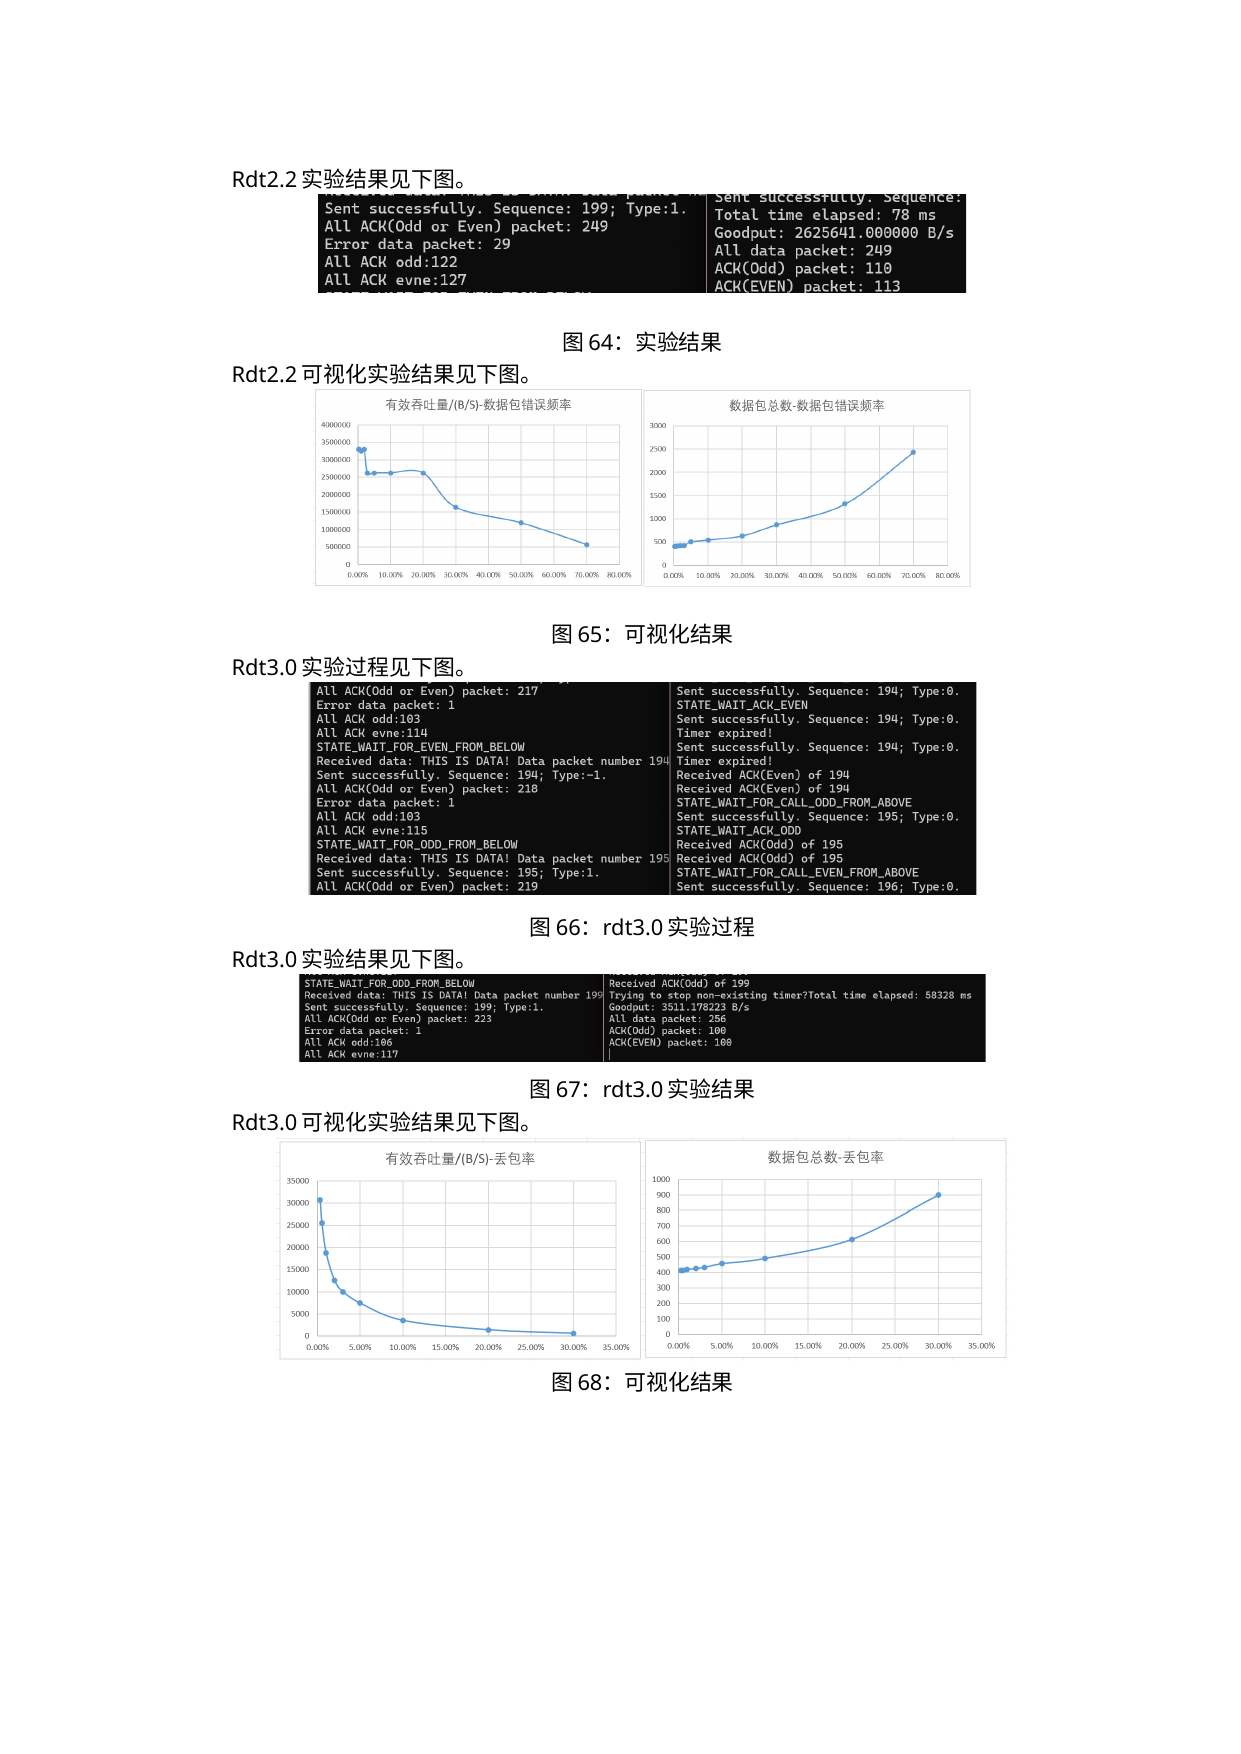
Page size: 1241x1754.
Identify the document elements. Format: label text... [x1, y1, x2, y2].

picture [308, 682, 977, 895]
text 图64：实验结果 [187, 324, 1053, 357]
text 图68：可视化结果 [187, 1364, 1053, 1397]
text 图67：rdt3.0实验结果 [187, 1072, 1053, 1104]
text Rdt3.0实验结果见下图。 [187, 942, 1053, 974]
text Rdt3.0实验过程见下图。 [187, 649, 1053, 682]
text Rdt2.2实验结果见下图。 [187, 162, 1053, 194]
picture [312, 389, 972, 587]
picture [275, 1137, 1009, 1361]
text Rdt3.0可视化实验结果见下图。 [187, 1104, 1053, 1137]
picture [298, 974, 986, 1062]
text 图65：可视化结果 [187, 617, 1053, 649]
text 图66：rdt3.0实验过程 [187, 909, 1053, 942]
text Rdt2.2可视化实验结果见下图。 [187, 357, 1053, 389]
picture [318, 194, 967, 293]
